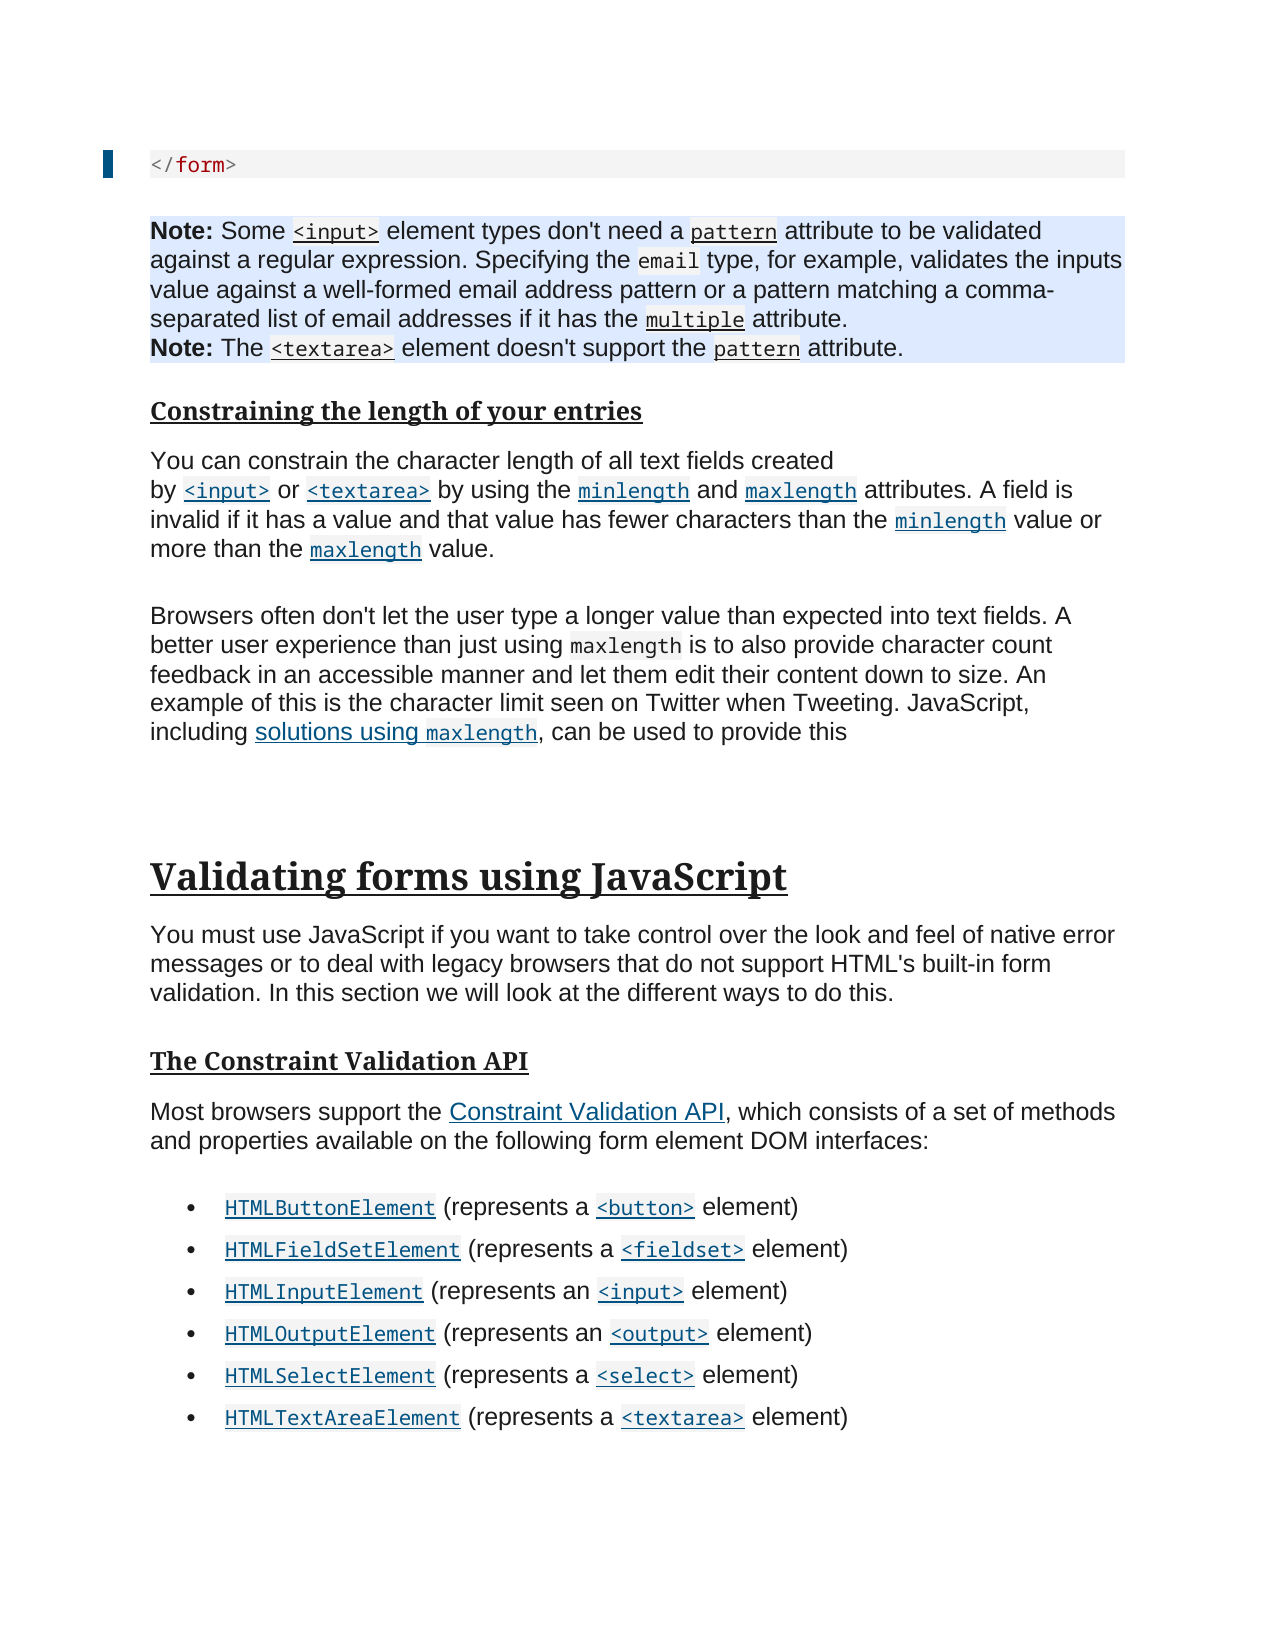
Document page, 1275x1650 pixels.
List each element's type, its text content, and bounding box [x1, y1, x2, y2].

text Note: Some <input> element types don't need a pattern attribute to be validated against a regular expression. Specifying the email type, for example, validates the inputs value against a well-formed email address pattern or a pattern matching a comma-separated list of email addresses if it has the multiple attribute. [150, 216, 1125, 333]
subtitle Validating forms using JavaScript [150, 851, 1125, 902]
subtitle Constraining the length of your entries [150, 393, 1125, 428]
list HTMLButtonElement (represents a <button> element) [187, 1192, 1125, 1221]
list HTMLInputElement (represents an <input> element) [187, 1276, 1125, 1306]
list HTMLOutputElement (represents an <output> element) [187, 1318, 1125, 1348]
list HTMLTextAreaElement (represents a <textarea> element) [187, 1402, 1125, 1432]
text Most browsers support the Constraint Validation API, which consists of a set of methods and properties available on the following form element DOM interfaces: [150, 1097, 1125, 1154]
list HTMLFieldSetElement (represents a <fieldset> element) [187, 1234, 1125, 1263]
text </form> [150, 150, 1125, 178]
text You can constrain the character length of all text fields created by <input> or <textarea> by using the minlength and maxlength attributes. A field is invalid if it has a value and that value has fewer characters than the minlength value or more than the maxlength value. [150, 446, 1125, 564]
subtitle The Constraint Validation API [150, 1044, 1125, 1078]
text Browsers often don't let the user type a longer value than expected into text fields. A better user experience than just using maxlength is to also provide character count feedback in an accessible manner and let them edit their content down to size. An example of this is the character limit seen on Twitter when Tweeting. JavaScript, including solutions using maxlength, can be used to provide this [150, 601, 1125, 747]
list HTMLSelectElement (represents a <select> element) [187, 1360, 1125, 1390]
text Note: The <textarea> element doesn't support the pattern attribute. [150, 333, 1125, 363]
text You must use JavaScript if you want to take control over the look and feel of native error messages or to deal with legacy browsers that do not support HTML's built-in form validation. In this section we will look at the different ways to do this. [150, 920, 1125, 1007]
